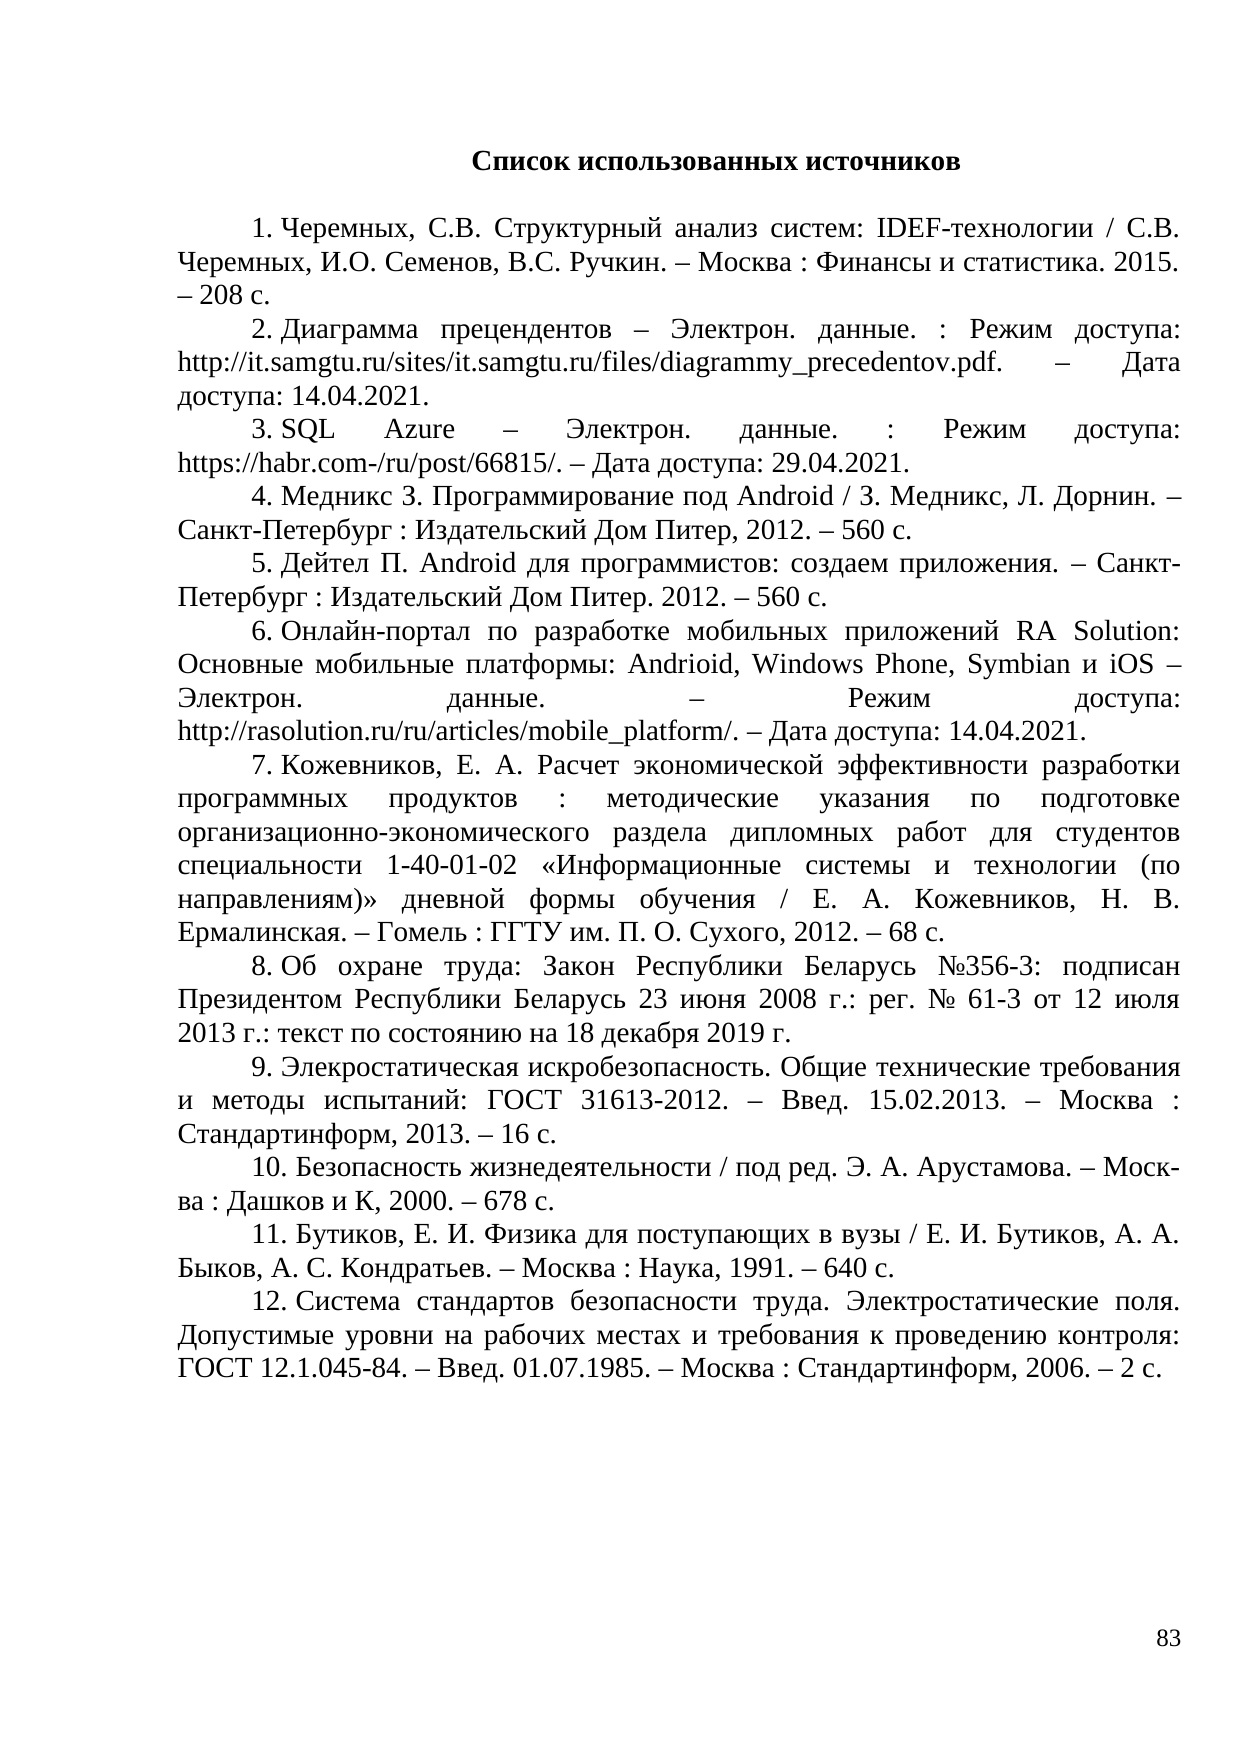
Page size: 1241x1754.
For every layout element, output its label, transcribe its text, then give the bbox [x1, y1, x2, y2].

list Онлайн-портал по разработке мобильных приложений RA Solution: Основные мобильные платформы: Andrioid, Windows Phone, Symbian и iOS – Электрон. данные. – Режим доступа: http://rasolution.ru/ru/articles/mobile_platform/. – Дата доступа: 14.04.2021. [177, 613, 1181, 747]
subtitle Cписок использованных источников [177, 143, 1181, 177]
list Система стандартов безопасности труда. Электростатические поля. Допустимые уровни на рабочих местах и требования к проведению контроля: ГОСТ 12.1.045-84. – Введ. 01.07.1985. – Москва : Стандартинформ, 2006. – 2 с. [177, 1283, 1181, 1384]
list Кожевников, Е. А. Расчет экономической эффективности разработки программных продуктов : методические указания по подготовке организационно-экономического раздела дипломных работ для студентов специальности 1-40-01-02 «Информационные системы и технологии (по направлениям)» дневной формы обучения / Е. А. Кожевников, Н. В. Ермалинская. – Гомель : ГГТУ им. П. О. Сухого, 2012. – 68 с. [177, 747, 1181, 948]
list Об охране труда: Закон Республики Беларусь №356-3: подписан Президентом Республики Беларусь 23 июня 2008 г.: рег. № 61-3 от 12 июля 2013 г.: текст по состоянию на 18 декабря 2019 г. [177, 948, 1181, 1049]
list Безопасность жизнедеятельности / под ред. Э. А. Арустамова. – Моск-ва : Дашков и К, 2000. – 678 с. [177, 1149, 1181, 1216]
list Бутиков, Е. И. Физика для поступающих в вузы / Е. И. Бутиков, А. А. Быков, А. С. Кондратьев. – Москва : Наука, 1991. – 640 с. [177, 1216, 1181, 1283]
list Диаграмма прецендентов – Электрон. данные. : Режим доступа: http://it.samgtu.ru/sites/it.samgtu.ru/files/diagrammy_precedentov.pdf. – Дата доступа: 14.04.2021. [177, 311, 1181, 411]
list Дейтел П. Android для программистов: создаем приложения. – Санкт-Петербург : Издательский Дом Питер. 2012. – 560 с. [177, 546, 1181, 613]
list Элекростатическая искробезопасность. Общие технические требования и методы испытаний: ГОСТ 31613-2012. – Введ. 15.02.2013. – Москва : Стандартинформ, 2013. – 16 с. [177, 1049, 1181, 1149]
list SQL Azure – Электрон. данные. : Режим доступа: https://habr.com-/ru/post/66815/. – Дата доступа: 29.04.2021. [177, 411, 1181, 478]
list Черемных, С.В. Структурный анализ систем: IDEF-технологии / С.В. Черемных, И.О. Семенов, В.С. Ручкин. – Москва : Финансы и статистика. 2015. – 208 с. [177, 210, 1181, 311]
list Медникс З. Программирование под Android / З. Медникс, Л. Дорнин. – Санкт-Петербург : Издательский Дом Питер, 2012. – 560 с. [177, 478, 1181, 546]
